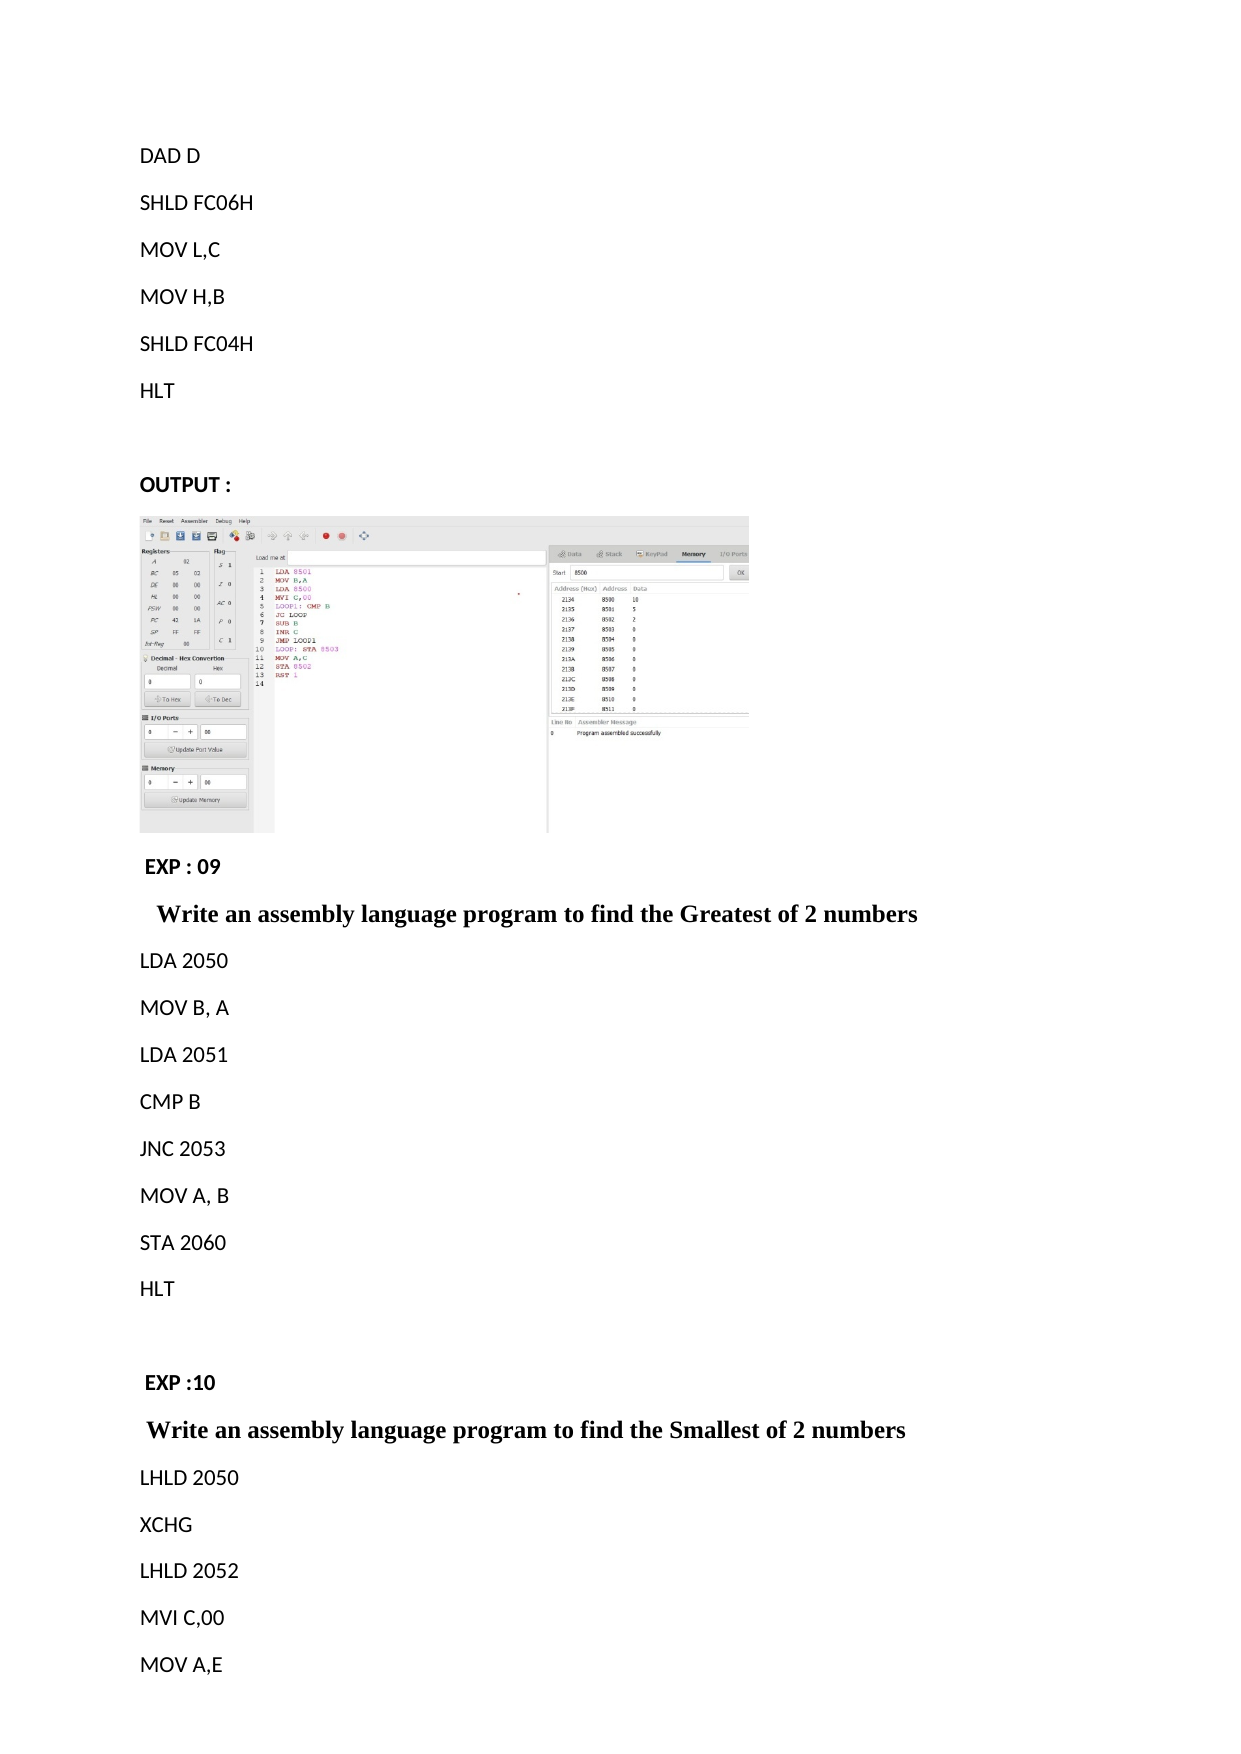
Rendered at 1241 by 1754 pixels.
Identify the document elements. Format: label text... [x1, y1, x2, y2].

text EXP :10 [139, 1368, 1103, 1396]
text HLT [139, 1274, 1103, 1302]
text Write an assembly language program to find the Smallest of 2 numbers [139, 1415, 1103, 1444]
text MOV A,E [139, 1650, 1103, 1678]
text CMP B [139, 1087, 1103, 1115]
text XCHG [139, 1510, 1103, 1538]
text MOV L,C [139, 235, 1103, 263]
text SHLD FC06H [139, 188, 1103, 217]
text LDA 2050 [139, 946, 1103, 974]
picture [139, 516, 749, 833]
text JNC 2053 [139, 1134, 1103, 1162]
text LHLD 2050 [139, 1463, 1103, 1491]
text MOV A, B [139, 1181, 1103, 1209]
text LDA 2051 [139, 1040, 1103, 1068]
text HLT [139, 376, 1103, 404]
text EXP : 09 [139, 852, 1103, 880]
text MOV H,B [139, 282, 1103, 310]
text MOV B, A [139, 993, 1103, 1021]
text DAD D [139, 142, 1103, 170]
text STA 2060 [139, 1228, 1103, 1256]
text SHLD FC04H [139, 329, 1103, 357]
text OUTPUT : [139, 470, 1103, 498]
text Write an assembly language program to find the Greatest of 2 numbers [139, 899, 1103, 927]
text MVI C,00 [139, 1603, 1103, 1631]
text LHLD 2052 [139, 1557, 1103, 1584]
